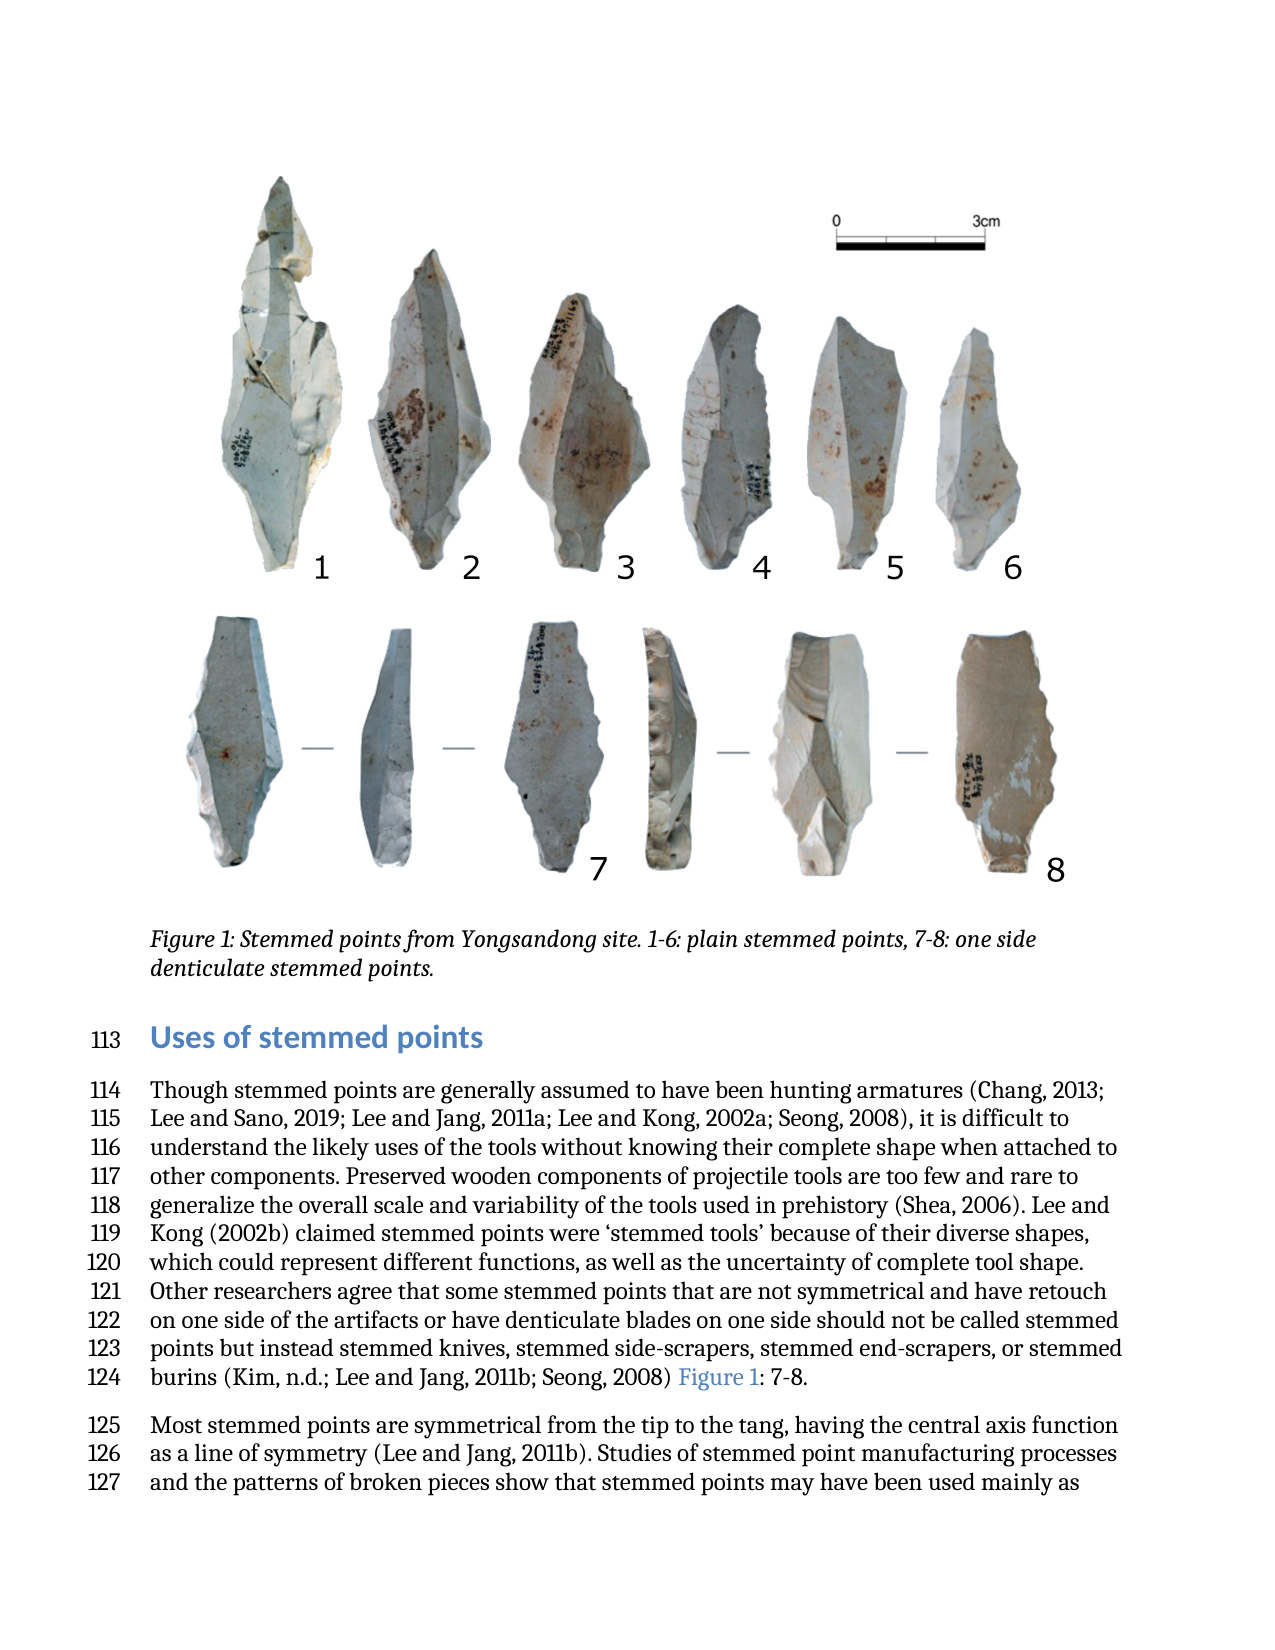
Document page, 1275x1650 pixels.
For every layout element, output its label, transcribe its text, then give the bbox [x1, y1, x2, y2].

picture [170, 150, 1082, 905]
table_header Figure 1: Stemmed points from Yongsandong site. 1-6: plain stemmed points, 7-8: one side denticulate stemmed points. [139, 150, 1114, 995]
text Though stemmed points are generally assumed to have been hunting armatures (Chang, 2013; Lee and Sano, 2019; Lee and Jang, 2011a; Lee and Kong, 2002a; Seong, 2008), it is difficult to understand the likely uses of the tools without knowing their complete shape when attached to other components. Preserved wooden components of projectile tools are too few and rare to generalize the overall scale and variability of the tools used in prehistory (Shea, 2006). Lee and Kong (2002b) claimed stemmed points were ‘stemmed tools’ because of their diverse shapes, which could represent different functions, as well as the uncertainty of complete tool shape. Other researchers agree that some stemmed points that are not symmetrical and have retouch on one side of the artifacts or have denticulate blades on one side should not be called stemmed points but instead stemmed knives, stemmed side-scrapers, stemmed end-scrapers, or stemmed burins (Kim, n.d.; Lee and Jang, 2011b; Seong, 2008) Figure 1: 7-8. [150, 1076, 1125, 1392]
subtitle Uses of stemmed points [150, 1016, 1125, 1057]
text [150, 1411, 1125, 1497]
